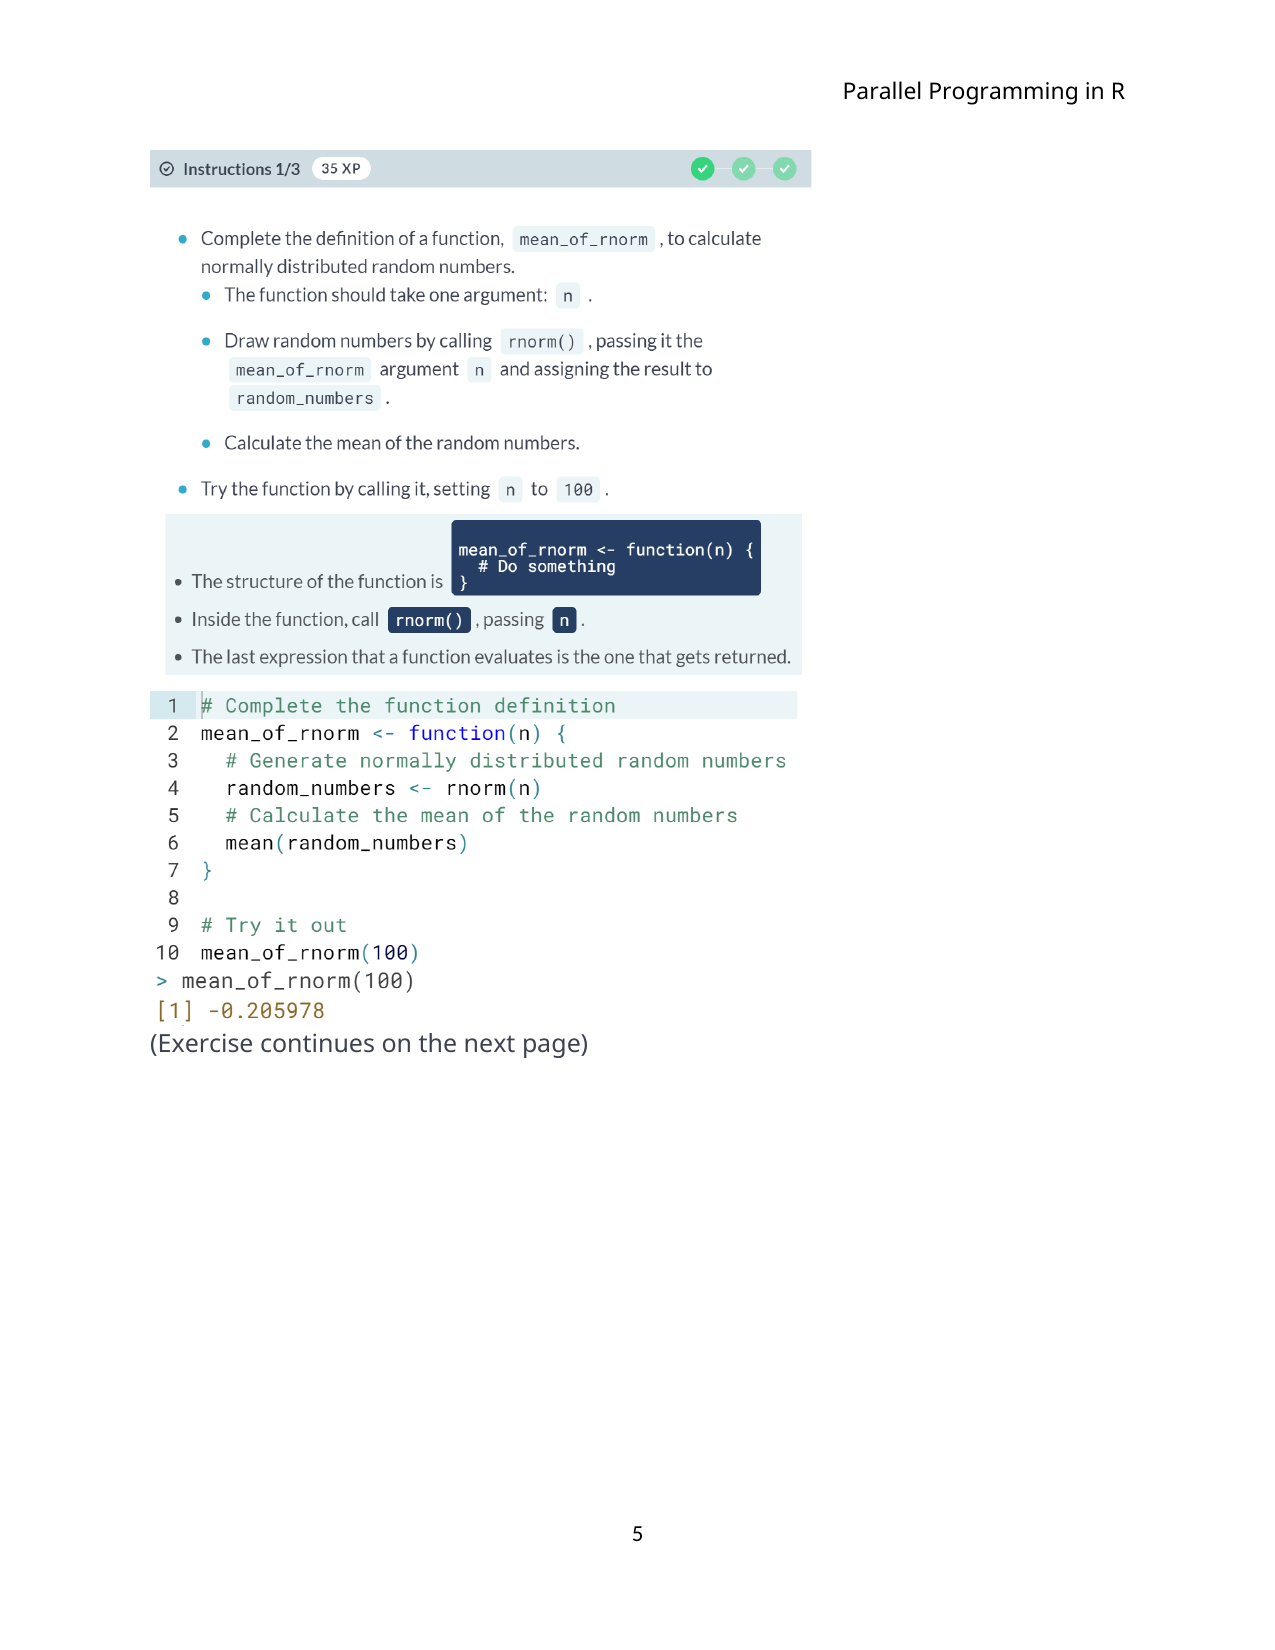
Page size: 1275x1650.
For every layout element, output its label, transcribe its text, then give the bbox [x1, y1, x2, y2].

picture [150, 150, 812, 1026]
